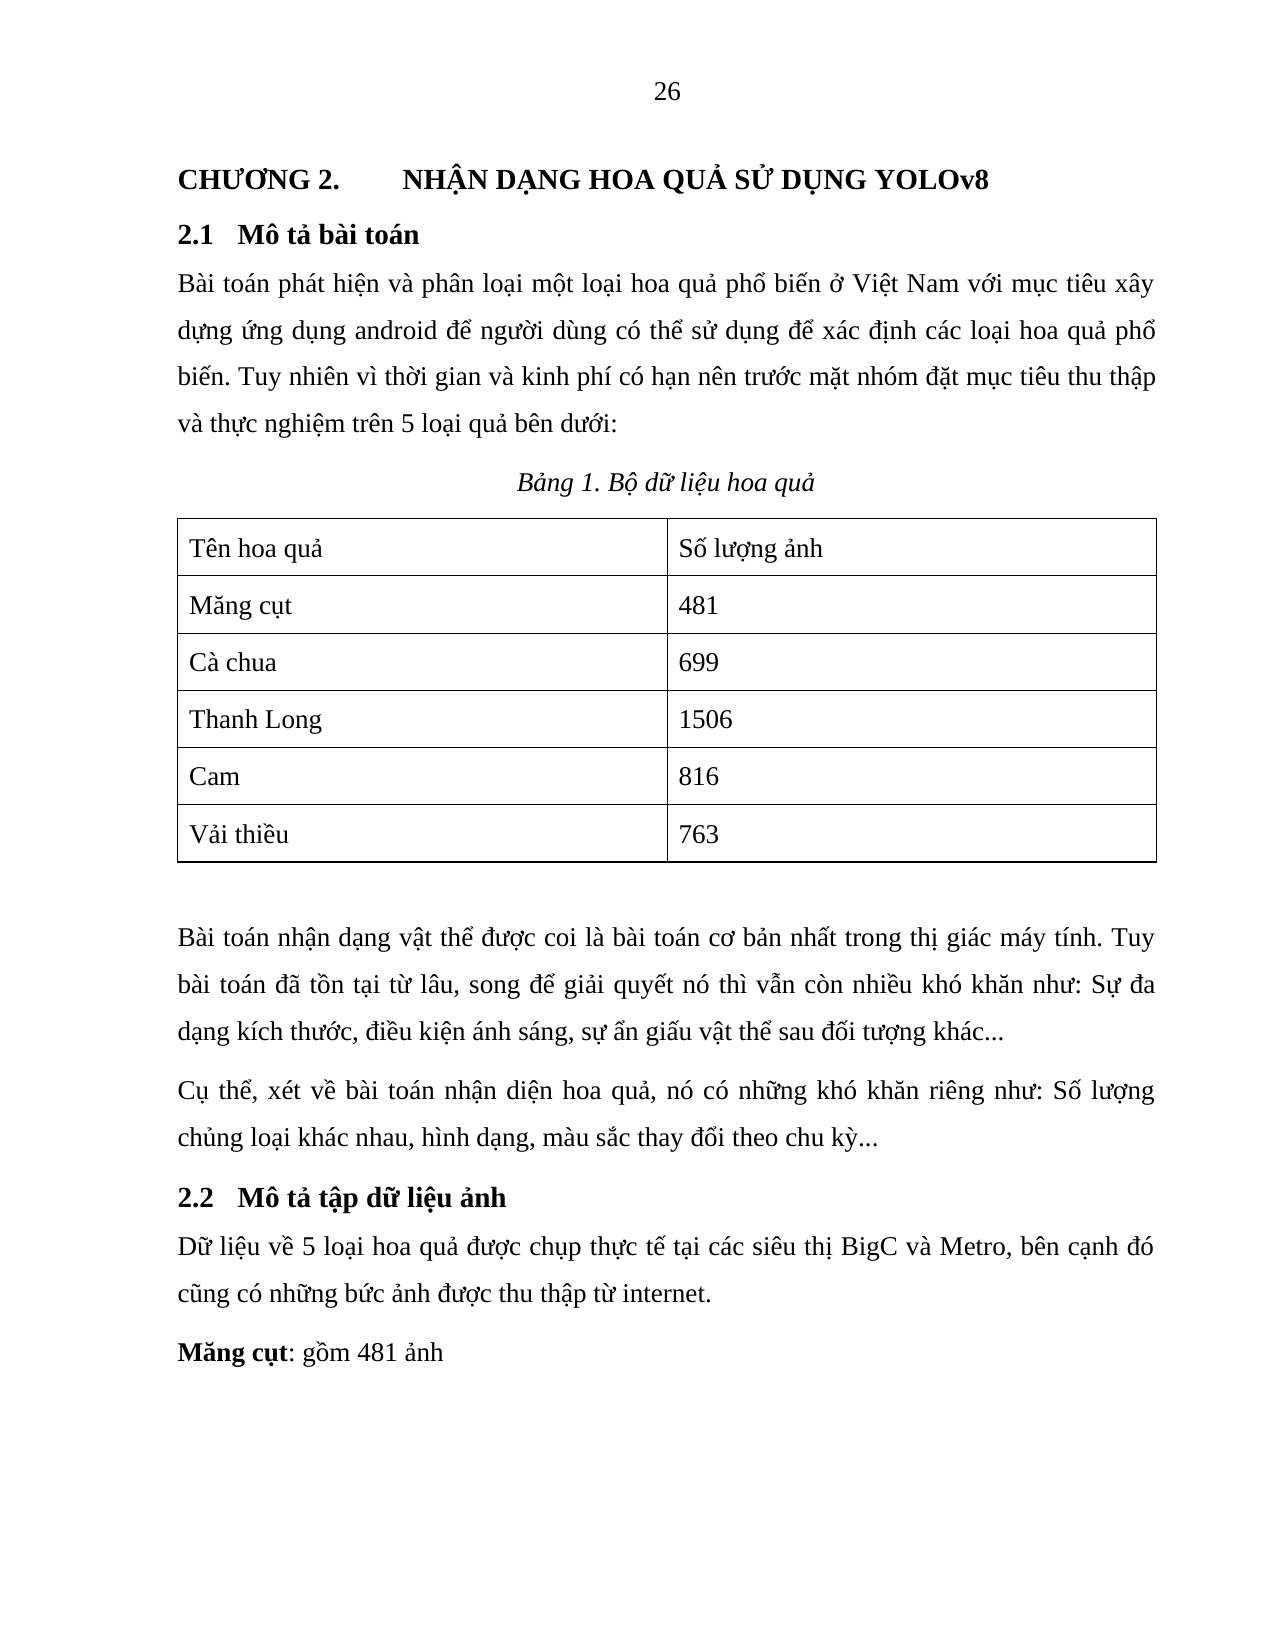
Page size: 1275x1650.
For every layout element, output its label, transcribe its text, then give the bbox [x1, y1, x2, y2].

text Dữ liệu về 5 loại hoa quả được chụp thực tế tại các siêu thị BigC và Metro, bên cạnh đó cũng có những bức ảnh được thu thập từ internet. [177, 1230, 1157, 1308]
table_cell 763 [668, 805, 1156, 861]
table_cell 481 [668, 576, 1156, 633]
table_cell Vải thiều [178, 805, 667, 861]
table_cell Măng cụt [178, 576, 667, 633]
subtitle Mô tả tập dữ liệu ảnh [177, 1180, 1157, 1213]
text Măng cụt: gồm 481 ảnh [177, 1336, 1157, 1367]
table_cell 816 [668, 748, 1156, 804]
text Bảng 1. Bộ dữ liệu hoa quả [177, 466, 1157, 497]
table_header Số lượng ảnh [668, 519, 1156, 575]
text Bài toán phát hiện và phân loại một loại hoa quả phổ biến ở Việt Nam với mục tiêu xây dựng ứng dụng android để người dùng có thể sử dụng để xác định các loại hoa quả phổ biến. Tuy nhiên vì thời gian và kinh phí có hạn nên trước mặt nhóm đặt mục tiêu thu thập và thực nghiệm trên 5 loại quả bên dưới: [177, 267, 1157, 438]
text Bài toán nhận dạng vật thể được coi là bài toán cơ bản nhất trong thị giác máy tính. Tuy bài toán đã tồn tại từ lâu, song để giải quyết nó thì vẫn còn nhiều khó khăn như: Sự đa dạng kích thước, điều kiện ánh sáng, sự ẩn giấu vật thể sau đối tượng khác... [177, 922, 1157, 1046]
table_cell 1506 [668, 691, 1156, 747]
table_cell 699 [668, 634, 1156, 690]
subtitle Mô tả bài toán [177, 217, 1157, 250]
text Cụ thể, xét về bài toán nhận diện hoa quả, nó có những khó khăn riêng như: Số lượng chủng loại khác nhau, hình dạng, màu sắc thay đổi theo chu kỳ... [177, 1074, 1157, 1152]
table_cell Cam [178, 748, 667, 804]
table_header Tên hoa quả [178, 519, 667, 575]
table_cell Thanh Long [178, 691, 667, 747]
subtitle NHẬN DẠNG HOA QUẢ SỬ DỤNG YOLOv8 [177, 162, 1157, 196]
table_cell Cà chua [178, 634, 667, 690]
